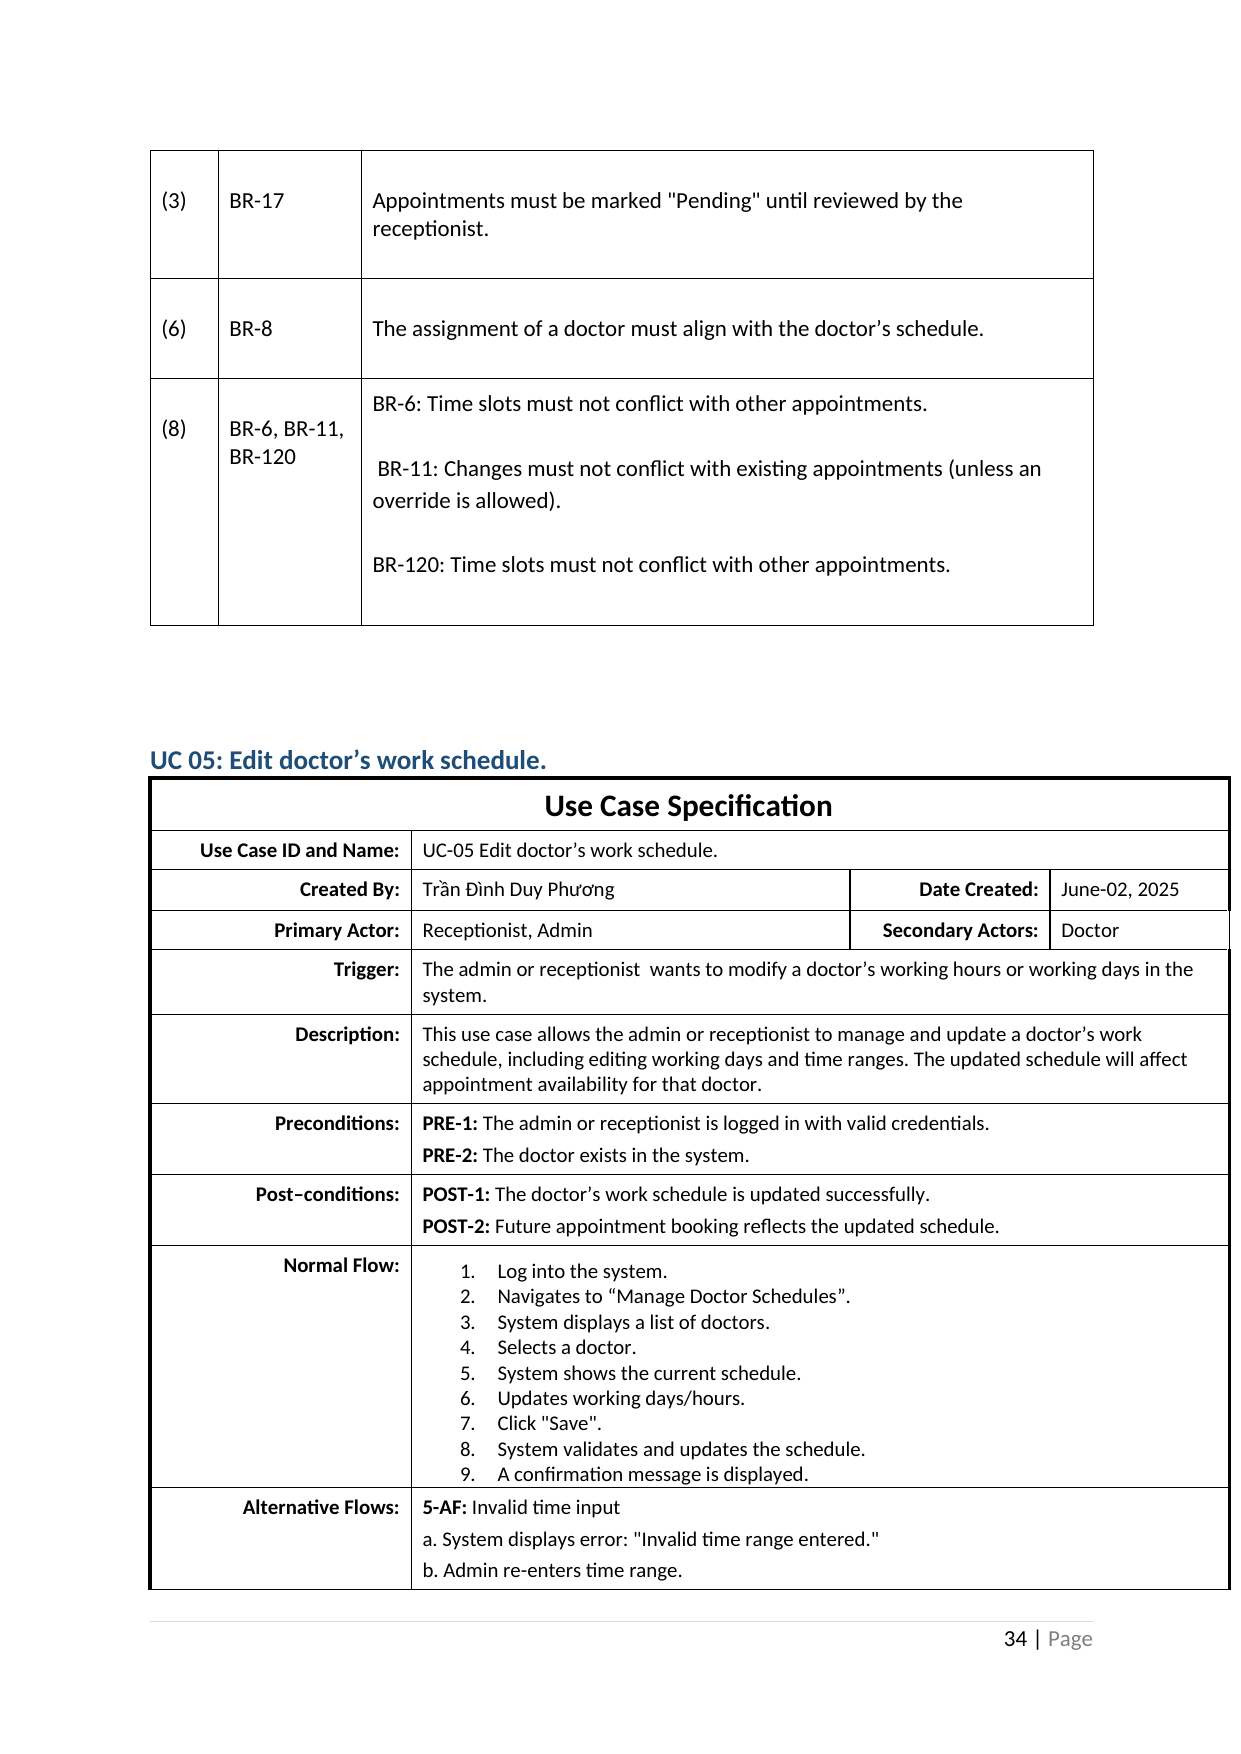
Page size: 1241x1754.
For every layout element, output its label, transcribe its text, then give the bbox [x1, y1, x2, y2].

table_header Use Case Specification [152, 780, 1228, 830]
table_cell (3) [151, 151, 218, 278]
table_cell Primary Actor: [152, 911, 411, 949]
table_cell Log into the system. Navigates to “Manage Doctor Schedules”. System displays a list of doctors. Selects a doctor. System shows the current schedule. Updates working days/hours. Click "Save". System validates and updates the schedule. A confirmation message is displayed. [412, 1246, 1228, 1487]
table_cell Description: [152, 1015, 411, 1103]
table_cell 5-AF: Invalid time input a. System displays error: "Invalid time range entered." b. Admin re-enters time range. [412, 1488, 1228, 1589]
table_cell The assignment of a doctor must align with the doctor’s schedule. [362, 279, 1093, 378]
table_cell Trần Đình Duy Phương [412, 870, 849, 910]
table_cell Alternative Flows: [152, 1488, 411, 1589]
table_cell Trigger: [152, 950, 411, 1013]
table_cell UC-05 Edit doctor’s work schedule. [412, 831, 1228, 869]
table_cell The admin or receptionist wants to modify a doctor’s working hours or working days in the system. [412, 949, 1228, 1013]
table_cell POST-1: The doctor’s work schedule is updated successfully. POST-2: Future appointment booking reflects the updated schedule. [412, 1175, 1228, 1244]
subtitle UC 05: Edit doctor’s work schedule. [150, 743, 1093, 776]
table_cell This use case allows the admin or receptionist to manage and update a doctor’s work schedule, including editing working days and time ranges. The updated schedule will affect appointment availability for that doctor. [412, 1015, 1228, 1103]
table_cell Receptionist, Admin [412, 911, 849, 949]
table_cell Use Case ID and Name: [152, 831, 411, 869]
table_cell Date Created: [851, 870, 1049, 910]
table_cell PRE-1: The admin or receptionist is logged in with valid credentials. PRE-2: The doctor exists in the system. [412, 1104, 1228, 1174]
table_cell Doctor [1051, 910, 1229, 949]
table_cell Normal Flow: [152, 1246, 411, 1487]
table_cell (8) [151, 379, 218, 625]
table_cell June-02, 2025 [1051, 870, 1228, 910]
table_cell BR-17 [219, 151, 361, 278]
table_cell Appointments must be marked "Pending" until reviewed by the receptionist. [362, 151, 1093, 278]
table_cell Created By: [152, 870, 411, 910]
table_cell Secondary Actors: [851, 911, 1049, 949]
table_cell Post–conditions: [152, 1175, 411, 1244]
table_cell BR-6: Time slots must not conflict with other appointments. BR-11: Changes must not conflict with existing appointments (unless an override is allowed). BR-120: Time slots must not conflict with other appointments. [362, 379, 1093, 625]
table_cell BR-6, BR-11, BR-120 [219, 379, 361, 625]
table_cell BR-8 [219, 279, 361, 378]
table_cell (6) [151, 279, 218, 378]
table_cell Preconditions: [152, 1104, 411, 1174]
